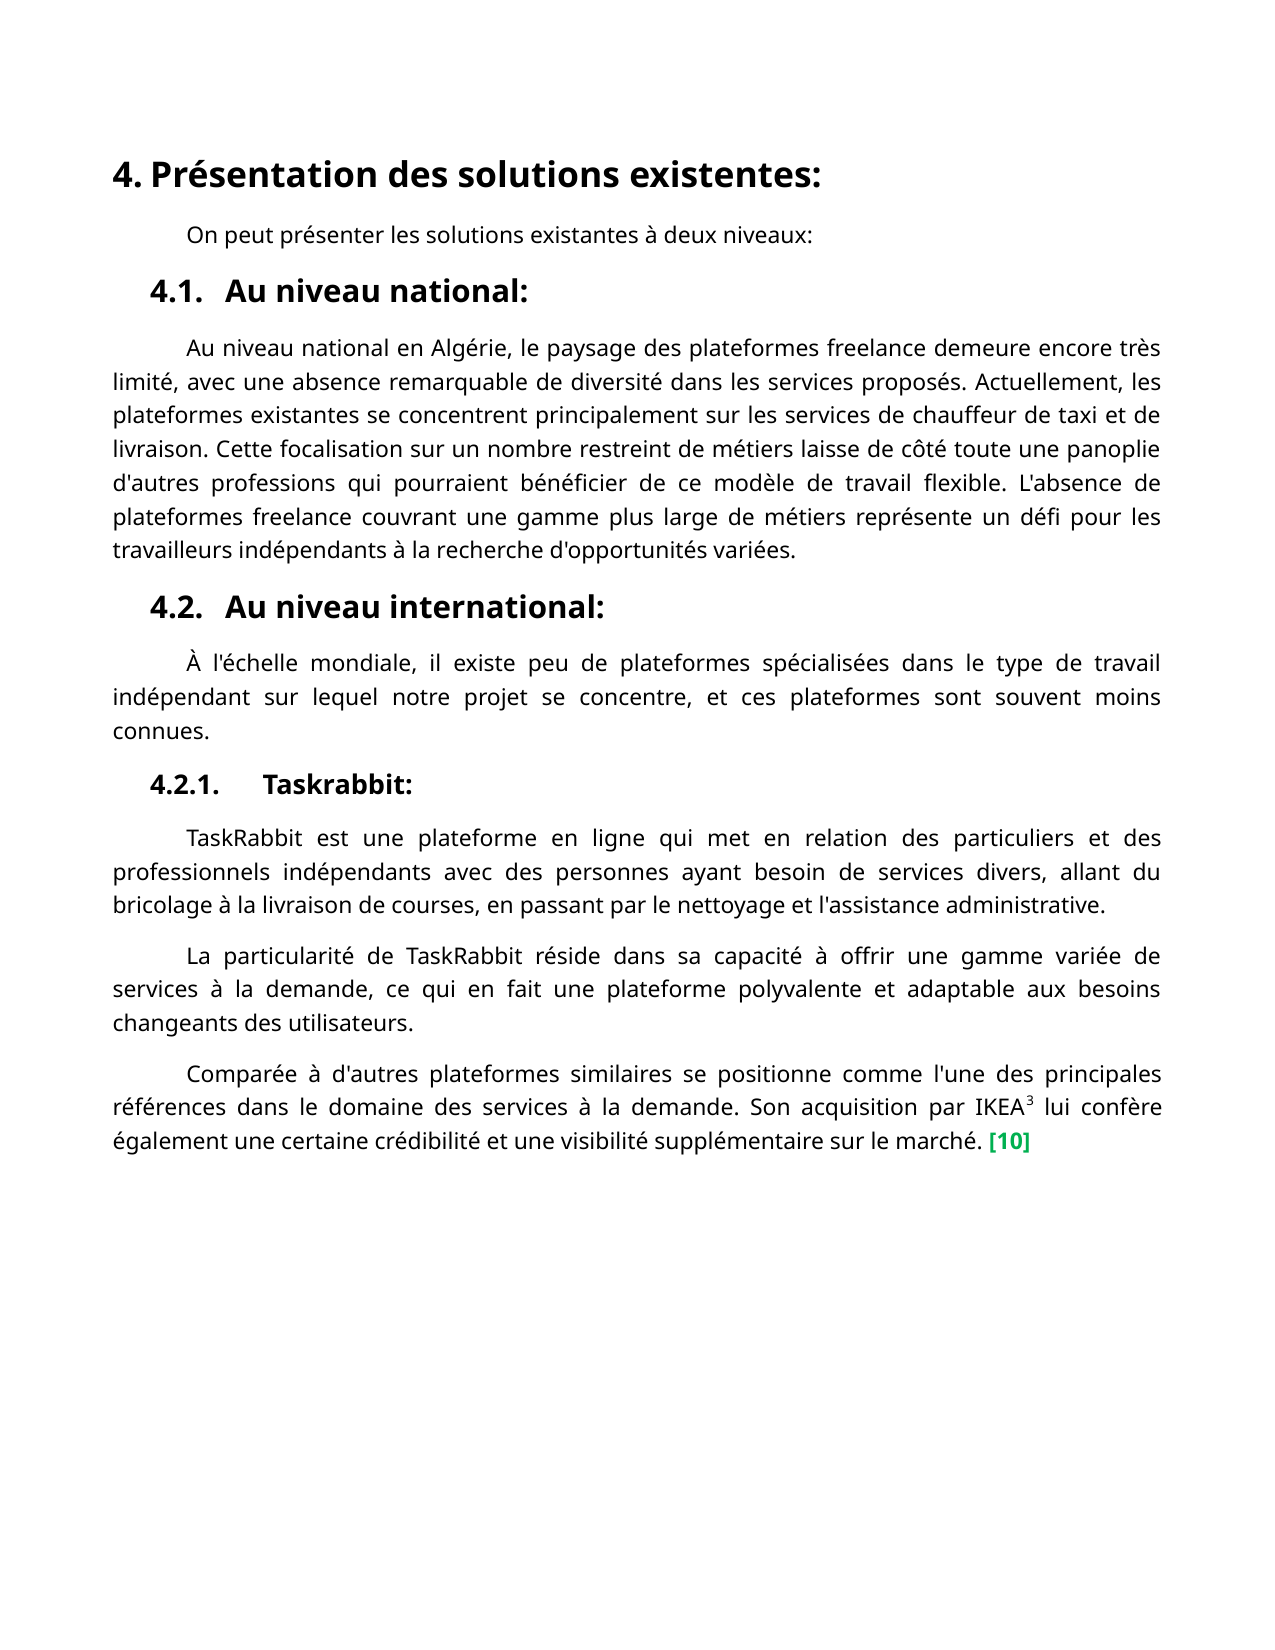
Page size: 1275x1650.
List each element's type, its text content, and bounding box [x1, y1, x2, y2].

text TaskRabbit est une plateforme en ligne qui met en relation des particuliers et des professionnels indépendants avec des personnes ayant besoin de services divers, allant du bricolage à la livraison de courses, en passant par le nettoyage et l'assistance administrative. [112, 822, 1162, 920]
list Taskrabbit: [150, 765, 1162, 802]
list Au niveau national: [150, 269, 1162, 312]
text Présentation des solutions existentes: [112, 150, 1162, 198]
text On peut présenter les solutions existantes à deux niveaux: [112, 219, 1162, 250]
text À l'échelle mondiale, il existe peu de plateformes spécialisées dans le type de travail indépendant sur lequel notre projet se concentre, et ces plateformes sont souvent moins connues. [112, 647, 1162, 746]
list Au niveau international: [150, 585, 1162, 627]
text Au niveau national en Algérie, le paysage des plateformes freelance demeure encore très limité, avec une absence remarquable de diversité dans les services proposés. Actuellement, les plateformes existantes se concentrent principalement sur les services de chauffeur de taxi et de livraison. Cette focalisation sur un nombre restreint de métiers laisse de côté toute une panoplie d'autres professions qui pourraient bénéficier de ce modèle de travail flexible. L'absence de plateformes freelance couvrant une gamme plus large de métiers représente un défi pour les travailleurs indépendants à la recherche d'opportunités variées. [112, 332, 1162, 566]
text Comparée à d'autres plateformes similaires se positionne comme l'une des principales références dans le domaine des services à la demande. Son acquisition par IKEA3 lui confère également une certaine crédibilité et une visibilité supplémentaire sur le marché. [10] [112, 1057, 1162, 1156]
text La particularité de TaskRabbit réside dans sa capacité à offrir une gamme variée de services à la demande, ce qui en fait une plateforme polyvalente et adaptable aux besoins changeants des utilisateurs. [112, 939, 1162, 1038]
